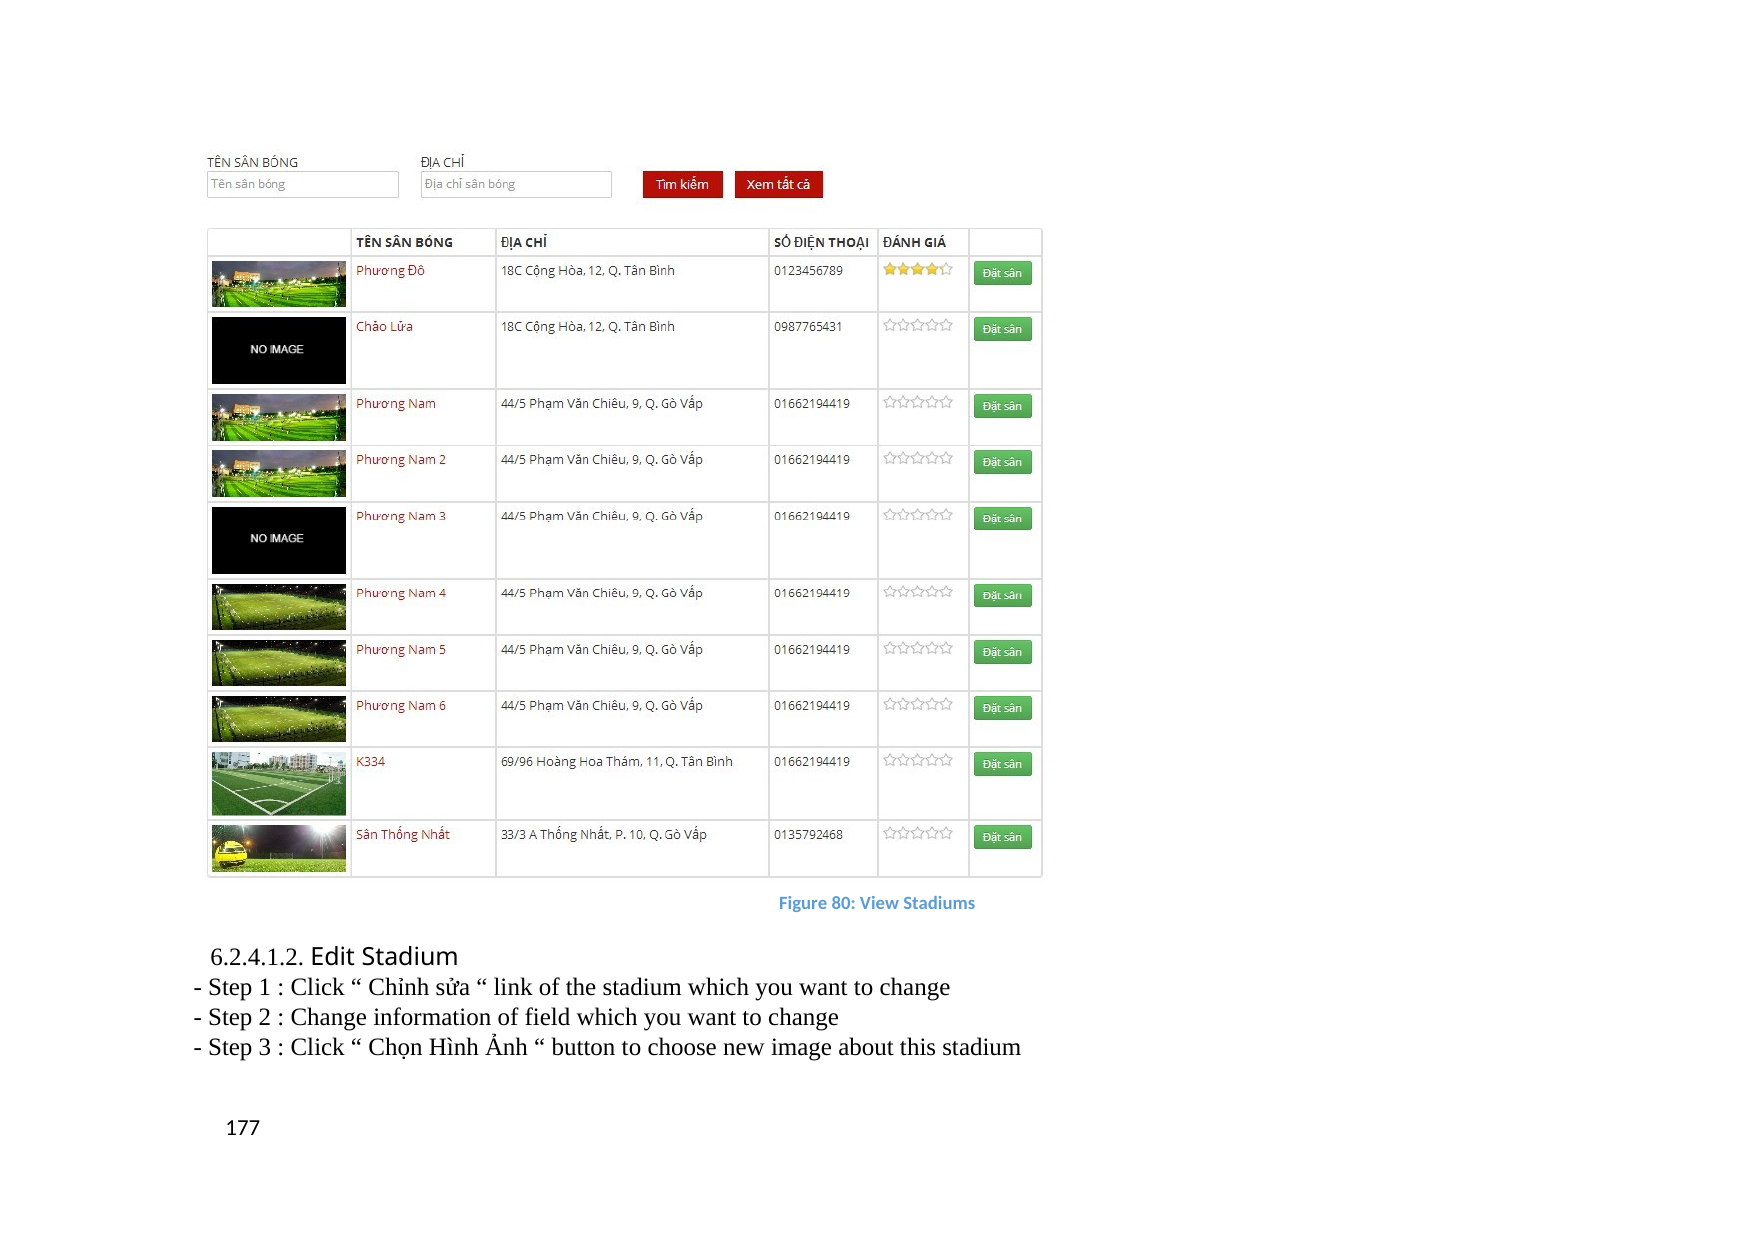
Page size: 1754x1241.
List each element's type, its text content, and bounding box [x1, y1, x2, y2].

text - Step 2 : Change information of field which you want to change [193, 1002, 1604, 1031]
text - Step 3 : Click “ Chọn Hình Ảnh “ button to choose new image about this stadium [193, 1032, 1604, 1061]
subtitle Edit Stadium [210, 939, 1604, 972]
text - Step 1 : Click “ Chỉnh sửa “ link of the stadium which you want to change [193, 972, 1604, 1001]
picture [193, 149, 1059, 890]
